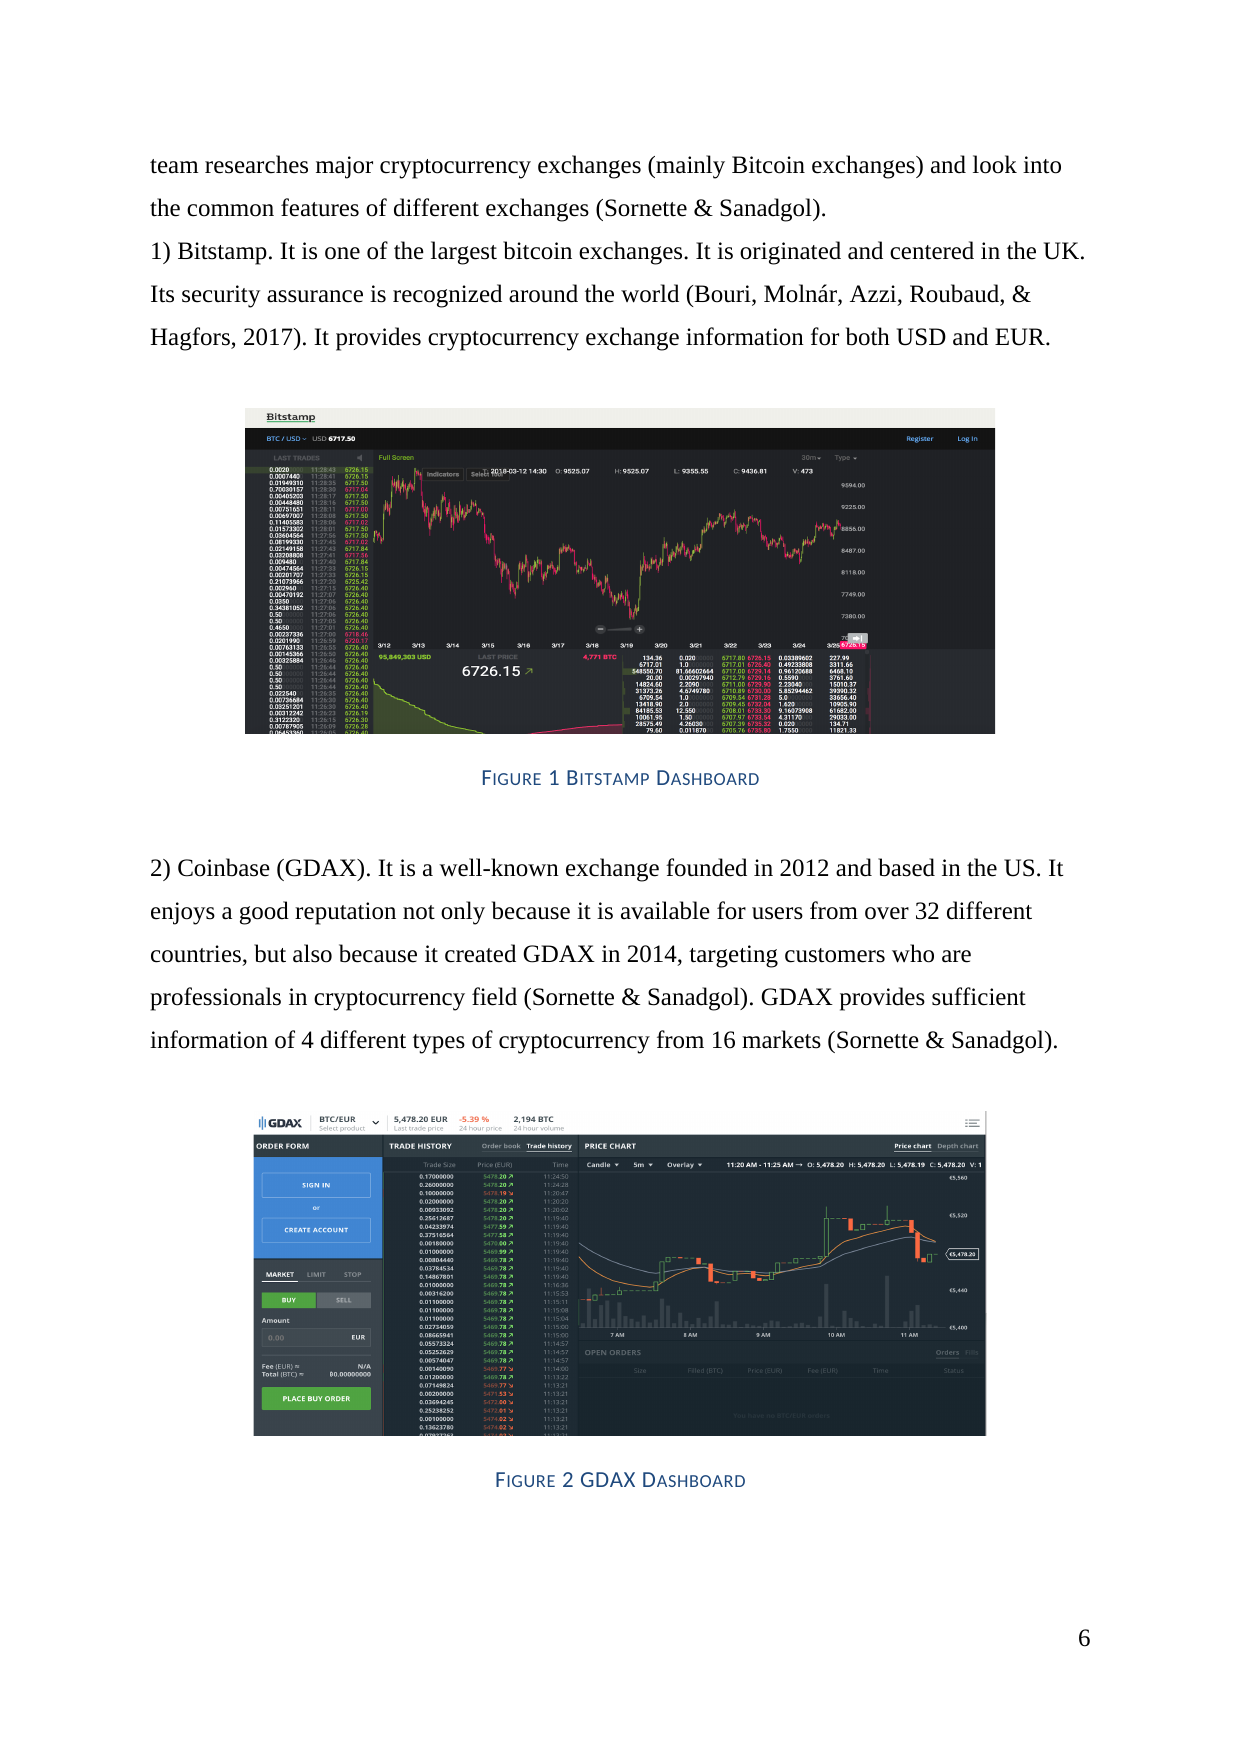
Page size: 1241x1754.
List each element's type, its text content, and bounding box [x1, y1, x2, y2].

text Figure 2 GDAX Dashboard [150, 1465, 1090, 1493]
text Figure 1 Bitstamp Dashboard [150, 763, 1090, 791]
picture [253, 1111, 987, 1436]
text 1) Bitstamp. It is one of the largest bitcoin exchanges. It is originated and centered in the UK. Its security assurance is recognized around the world (Bouri, Molnár, Azzi, Roubaud, & Hagfors, 2017). It provides cryptocurrency exchange information for both USD and EUR. [150, 236, 1090, 351]
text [150, 150, 1090, 222]
picture [245, 408, 995, 734]
text 2) Coinbase (GDAX). It is a well-known exchange founded in 2012 and based in the US. It enjoys a good reputation not only because it is available for users from over 32 different countries, but also because it created GDAX in 2014, targeting customers who are professionals in cryptocurrency field (Sornette & Sanadgol). GDAX provides sufficient information of 4 different types of cryptocurrency from 16 markets (Sornette & Sanadgol). [150, 853, 1090, 1054]
